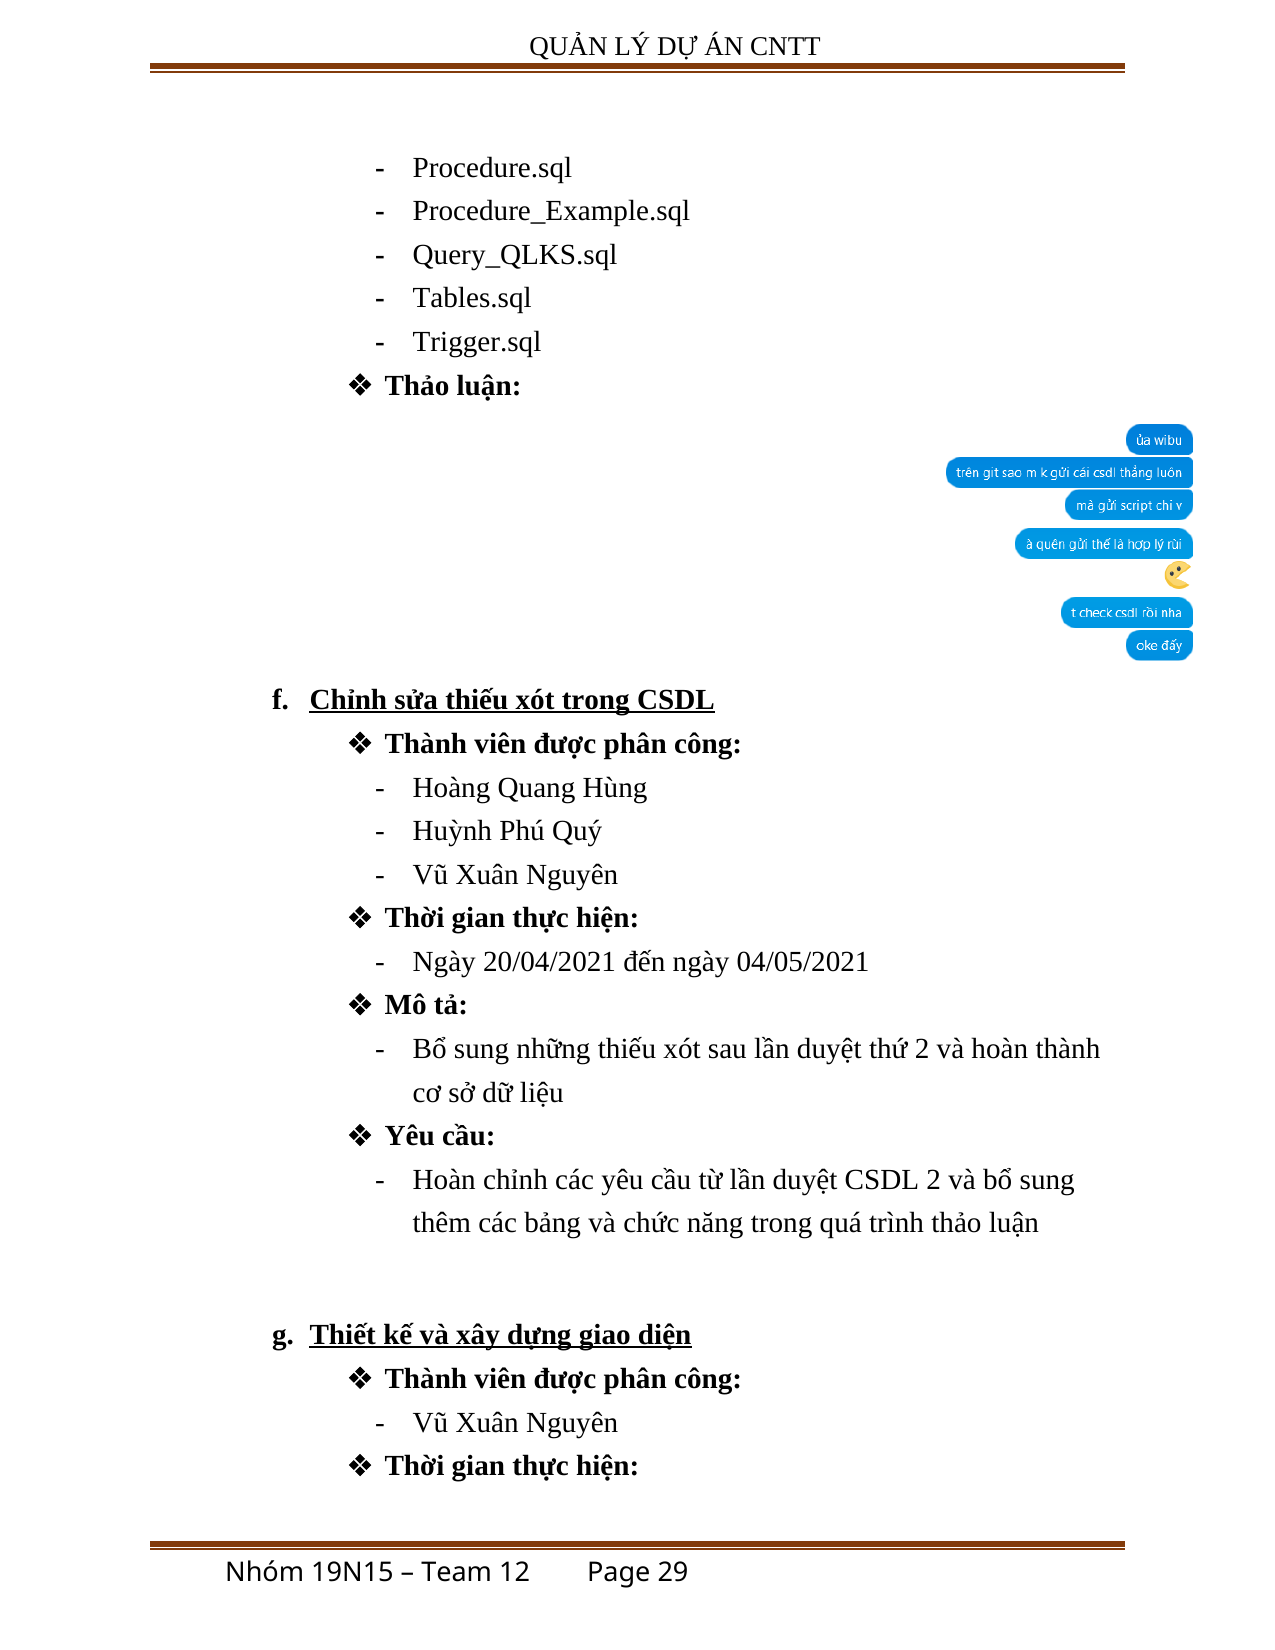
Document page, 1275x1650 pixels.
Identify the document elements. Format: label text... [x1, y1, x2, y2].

list Huỳnh Phú Quý [375, 813, 1125, 847]
list Bổ sung những thiếu xót sau lần duyệt thứ 2 và hoàn thành cơ sở dữ liệu [375, 1031, 1125, 1108]
list Hoàn chỉnh các yêu cầu từ lần duyệt CSDL 2 và bổ sung thêm các bảng và chức năng trong quá trình thảo luận [375, 1162, 1125, 1239]
list Thành viên được phân công: [347, 726, 1125, 760]
list Thời gian thực hiện: [347, 1448, 1125, 1482]
list Tables.sql [375, 281, 1125, 314]
list Thời gian thực hiện: [347, 900, 1125, 934]
list Trigger.sql [375, 324, 1125, 358]
list Thiết kế và xây dựng giao diện [272, 1317, 1125, 1351]
list Mô tả: [347, 987, 1125, 1021]
list Chỉnh sửa thiếu xót trong CSDL [272, 682, 1125, 716]
list Query_QLKS.sql [375, 237, 1125, 271]
list Vũ Xuân Nguyên [375, 1405, 1125, 1438]
list Vũ Xuân Nguyên [375, 857, 1125, 890]
list Ngày 20/04/2021 đến ngày 04/05/2021 [375, 944, 1125, 977]
list Thành viên được phân công: [347, 1361, 1125, 1395]
list Thảo luận: [347, 368, 1125, 401]
list Hoàng Quang Hùng [375, 770, 1125, 803]
list Yêu cầu: [347, 1118, 1125, 1152]
list Procedure.sql [375, 150, 1125, 183]
list Procedure_Example.sql [375, 193, 1125, 227]
picture [225, 423, 1200, 661]
